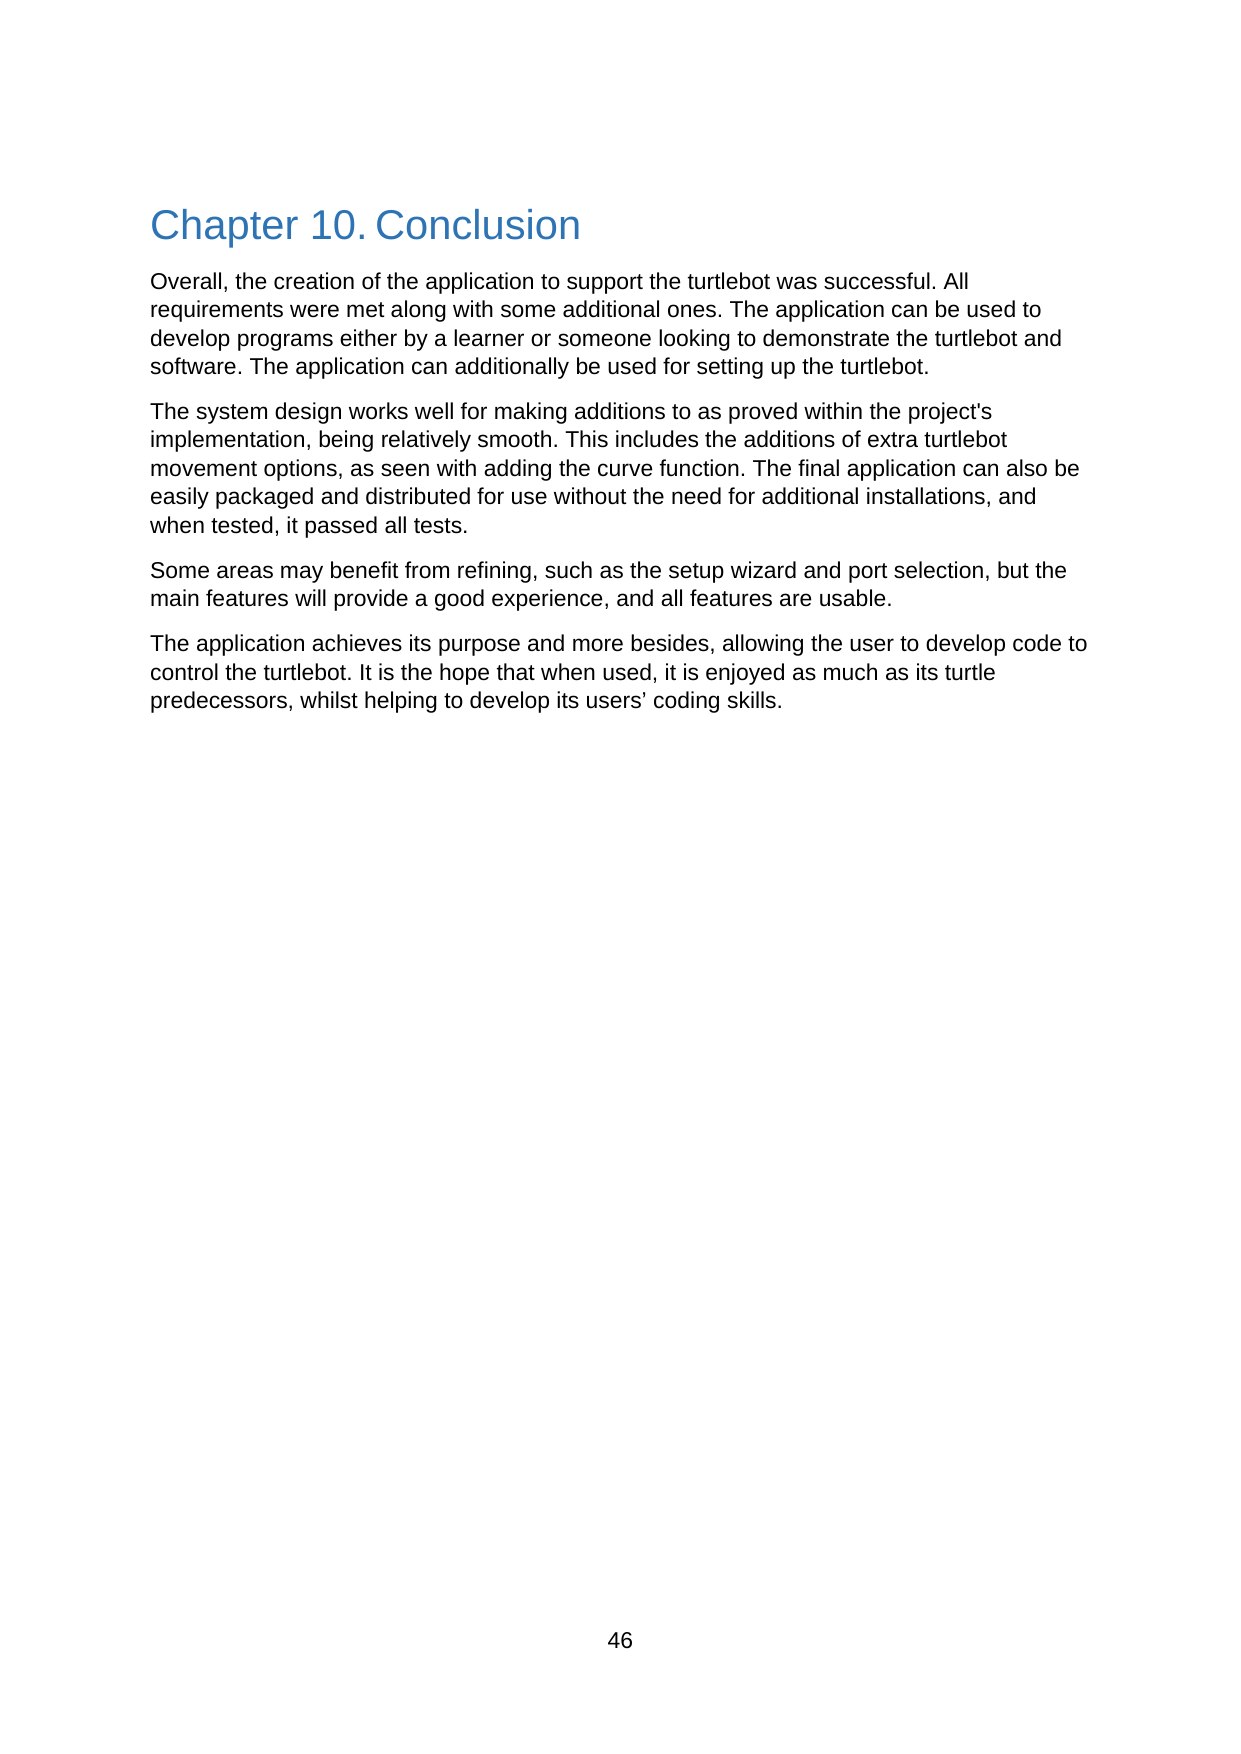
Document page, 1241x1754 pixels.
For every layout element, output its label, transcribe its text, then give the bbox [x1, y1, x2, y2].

text Some areas may benefit from refining, such as the setup wizard and port selection, but the main features will provide a good experience, and all features are usable. [150, 557, 1090, 612]
text The system design works well for making additions to as proved within the project's implementation, being relatively smooth. This includes the additions of extra turtlebot movement options, as seen with adding the curve function. The final application can also be easily packaged and distributed for use without the need for additional installations, and when tested, it passed all tests. [150, 398, 1090, 538]
text The application achieves its purpose and more besides, allowing the user to develop code to control the turtlebot. It is the hope that when used, it is enjoyed as much as its turtle predecessors, whilst helping to develop its users’ coding skills. [150, 630, 1090, 714]
text Overall, the creation of the application to support the turtlebot was successful. All requirements were met along with some additional ones. The application can be used to develop programs either by a learner or someone looking to demonstrate the turtlebot and software. The application can additionally be used for setting up the turtlebot. [150, 268, 1090, 379]
subtitle Conclusion [150, 200, 1090, 248]
